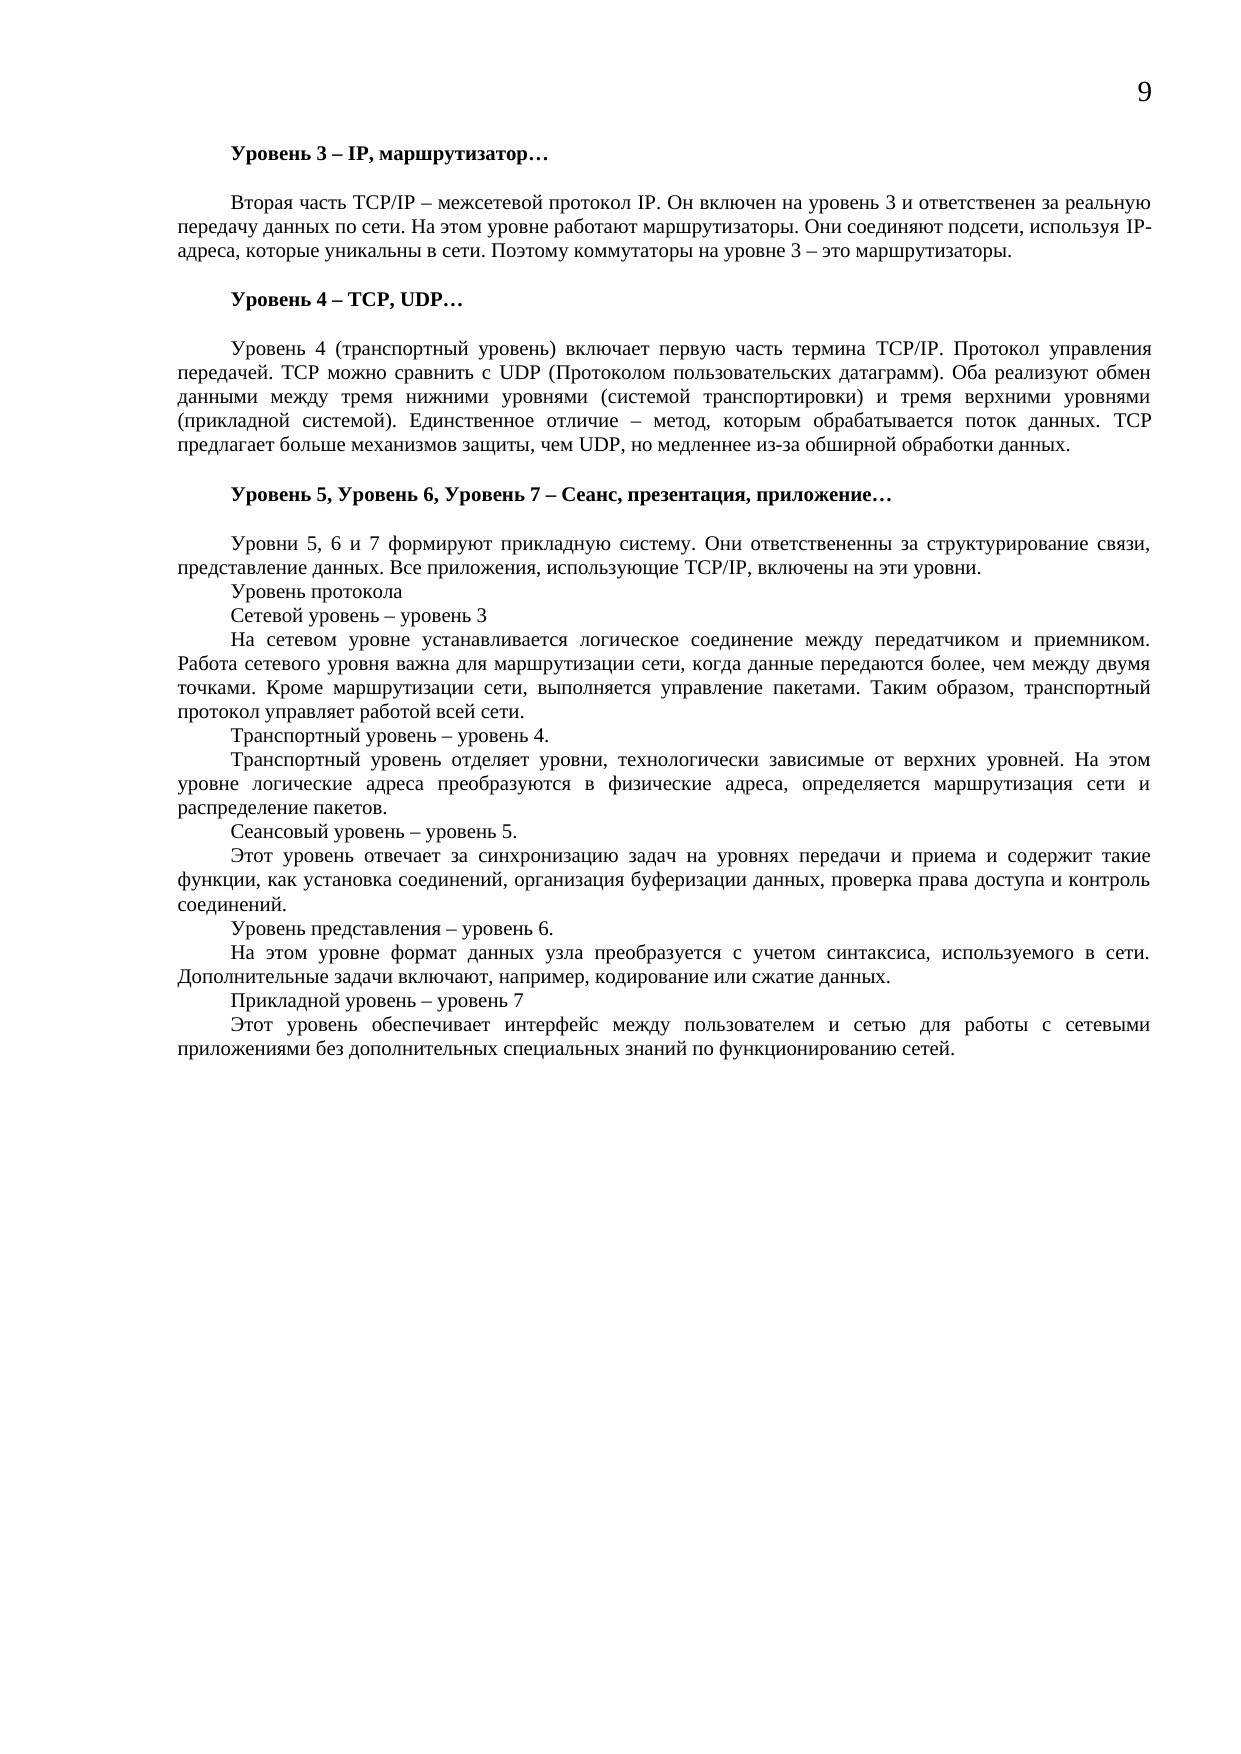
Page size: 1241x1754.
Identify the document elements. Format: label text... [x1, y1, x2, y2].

text На этом уровне формат данных узла преобразуется с учетом синтаксиса, используемого в сети. Дополнительные задачи включают, например, кодирование или сжатие данных. [177, 939, 1152, 988]
text Транспортный уровень – уровень 4. [177, 723, 1152, 747]
subtitle Уровень 4 – TCP, UDP… [177, 287, 1152, 311]
subtitle Уровень 3 – IP, маршрутизатор… [177, 141, 1152, 165]
text Вторая часть TCP/IP – межсетевой протокол IP. Он включен на уровень 3 и ответственен за реальную передачу данных по сети. На этом уровне работают маршрутизаторы. Они соединяют подсети, используя IP-адреса, которые уникальны в сети. Поэтому коммутаторы на уровне 3 – это маршрутизаторы. [177, 190, 1152, 262]
text Сеансовый уровень – уровень 5. [177, 819, 1152, 843]
text На сетевом уровне устанавливается логическое соединение между передатчиком и приемником. Работа сетевого уровня важна для маршрутизации сети, когда данные передаются более, чем между двумя точками. Кроме маршрутизации сети, выполняется управление пакетами. Таким образом, транспортный протокол управляет работой всей сети. [177, 627, 1152, 723]
text Уровень протокола [177, 579, 1152, 603]
text Транспортный уровень отделяет уровни, технологически зависимые от верхних уровней. На этом уровне логические адреса преобразуются в физические адреса, определяется маршрутизация сети и распределение пакетов. [177, 747, 1152, 819]
text Этот уровень обеспечивает интерфейс между пользователем и сетью для работы с сетевыми приложениями без дополнительных специальных знаний по функционированию сетей. [177, 1012, 1152, 1060]
text Уровни 5, 6 и 7 формируют прикладную систему. Они ответствененны за структурирование связи, представление данных. Все приложения, использующие TCP/IP, включены на эти уровни. [177, 531, 1152, 579]
text Уровень представления – уровень 6. [177, 916, 1152, 939]
text Прикладной уровень – уровень 7 [177, 988, 1152, 1012]
subtitle Уровень 5, Уровень 6, Уровень 7 – Сеанс, презентация, приложение… [177, 481, 1152, 506]
text Этот уровень отвечает за синхронизацию задач на уровнях передачи и приема и содержит такие функции, как установка соединений, организация буферизации данных, проверка права доступа и контроль соединений. [177, 843, 1152, 916]
text Уровень 4 (транспортный уровень) включает первую часть термина TCP/IP. Протокол управления передачей. TCP можно сравнить с UDP (Протоколом пользовательских датаграмм). Оба реализуют обмен данными между тремя нижними уровнями (системой транспортировки) и тремя верхними уровнями (прикладной системой). Единственное отличие – метод, которым обрабатывается поток данных. TCP предлагает больше механизмов защиты, чем UDP, но медленнее из-за обширной обработки данных. [177, 336, 1152, 456]
text Сетевой уровень – уровень 3 [177, 603, 1152, 627]
